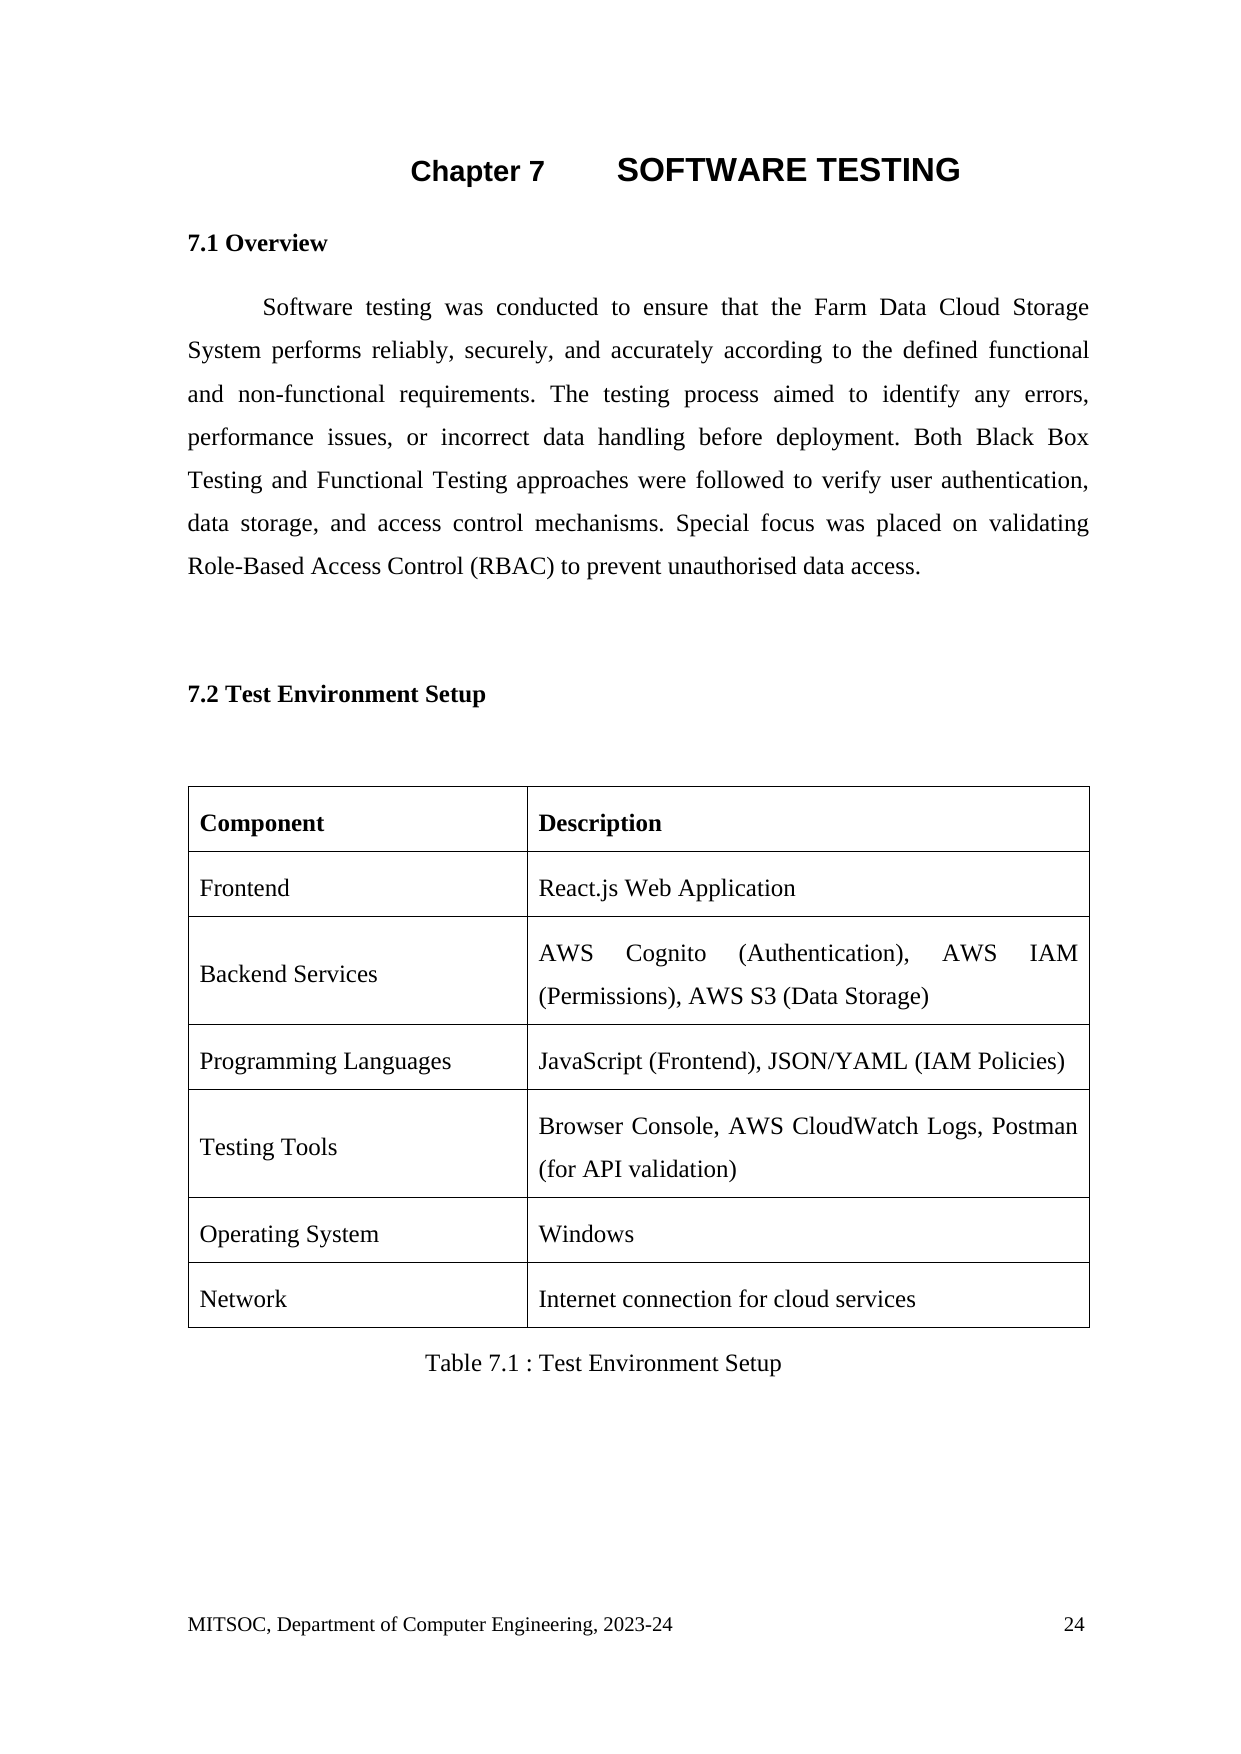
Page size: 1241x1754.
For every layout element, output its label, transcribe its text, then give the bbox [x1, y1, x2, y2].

table_cell Testing Tools [189, 1090, 527, 1197]
text Software testing was conducted to ensure that the Farm Data Cloud Storage System performs reliably, securely, and accurately according to the defined functional and non-functional requirements. The testing process aimed to identify any errors, performance issues, or incorrect data handling before deployment. Both Black Box Testing and Functional Testing approaches were followed to verify user authentication, data storage, and access control mechanisms. Special focus was placed on validating Role-Based Access Control (RBAC) to prevent unauthorised data access. [187, 292, 1090, 580]
table_cell Windows [528, 1198, 1089, 1262]
table_cell Frontend [189, 852, 527, 916]
table_cell JavaScript (Frontend), JSON/YAML (IAM Policies) [528, 1025, 1089, 1089]
table_header Component [189, 787, 527, 851]
table_cell React.js Web Application [528, 852, 1089, 916]
table_cell Programming Languages [189, 1025, 527, 1089]
subtitle SOFTWARE TESTING [281, 150, 1090, 188]
text Table 7.1 : Test Environment Setup [187, 1348, 1090, 1377]
table_cell Backend Services [189, 917, 527, 1024]
table_cell Internet connection for cloud services [528, 1263, 1089, 1327]
table_cell Network [189, 1263, 527, 1327]
text 7.2 Test Environment Setup [187, 679, 1090, 708]
table_cell AWS Cognito (Authentication), AWS IAM (Permissions), AWS S3 (Data Storage) [528, 917, 1089, 1024]
subtitle 7.1 Overview [187, 228, 1090, 257]
table_header Description [528, 787, 1089, 851]
table_cell Browser Console, AWS CloudWatch Logs, Postman (for API validation) [528, 1090, 1089, 1197]
table_cell Operating System [189, 1198, 527, 1262]
